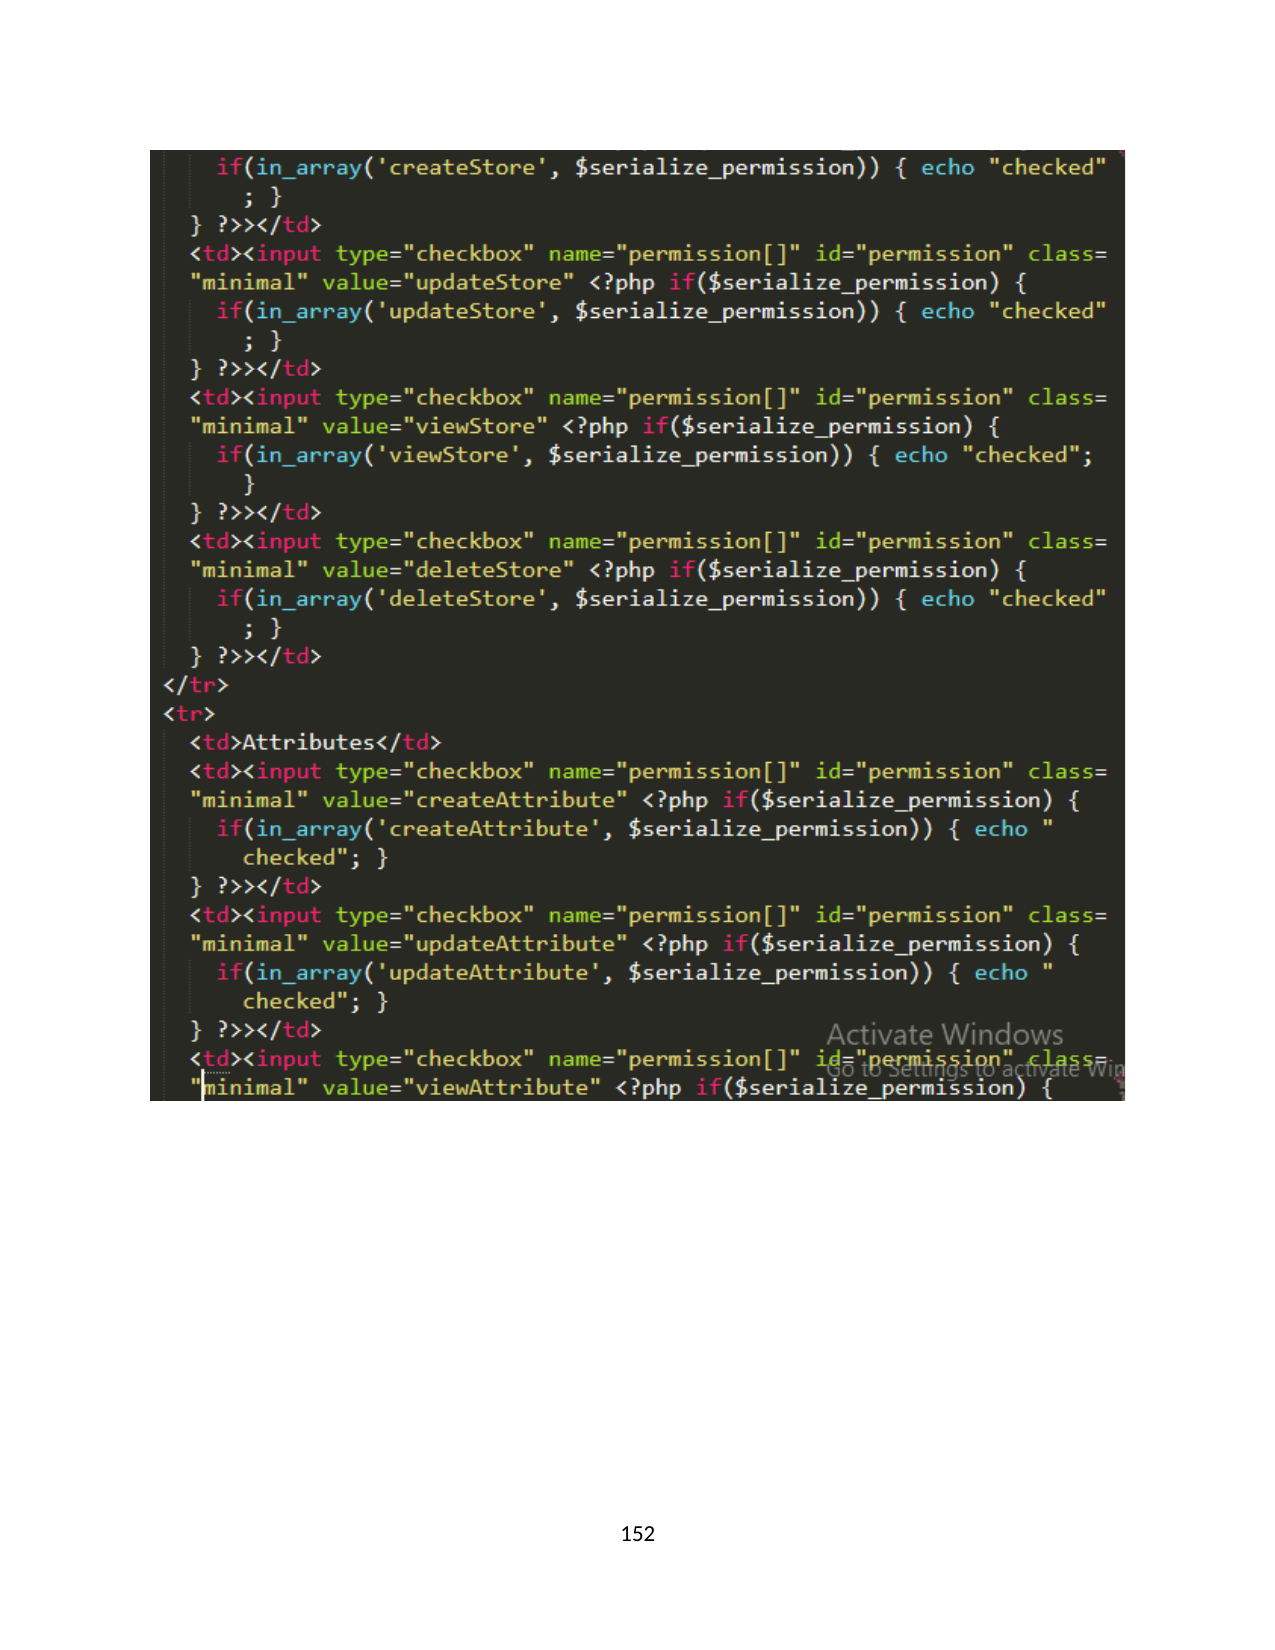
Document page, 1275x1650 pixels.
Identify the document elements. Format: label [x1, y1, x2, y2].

picture [150, 150, 1125, 1101]
